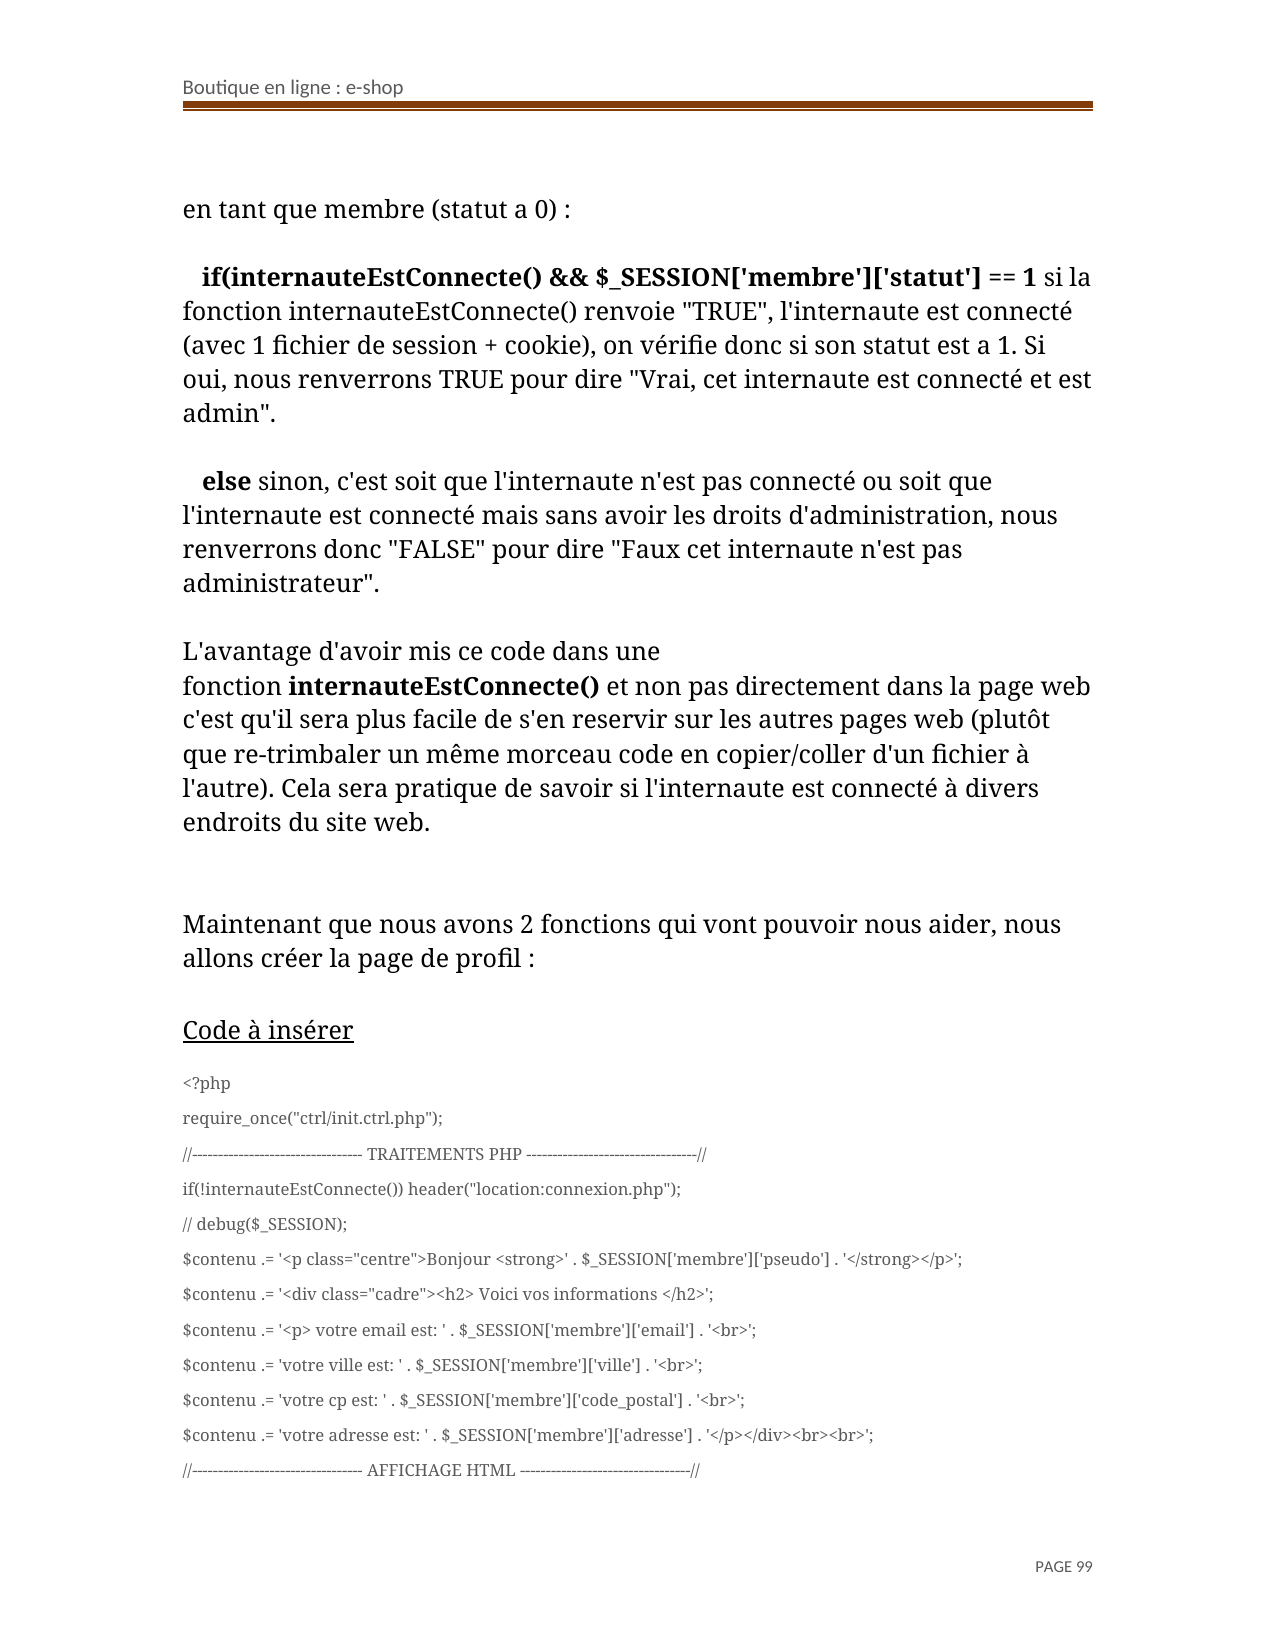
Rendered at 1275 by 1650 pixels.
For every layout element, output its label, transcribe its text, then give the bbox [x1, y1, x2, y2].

text Code à insérer [182, 1013, 1093, 1047]
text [182, 191, 1093, 1000]
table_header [183, 1059, 1209, 1500]
